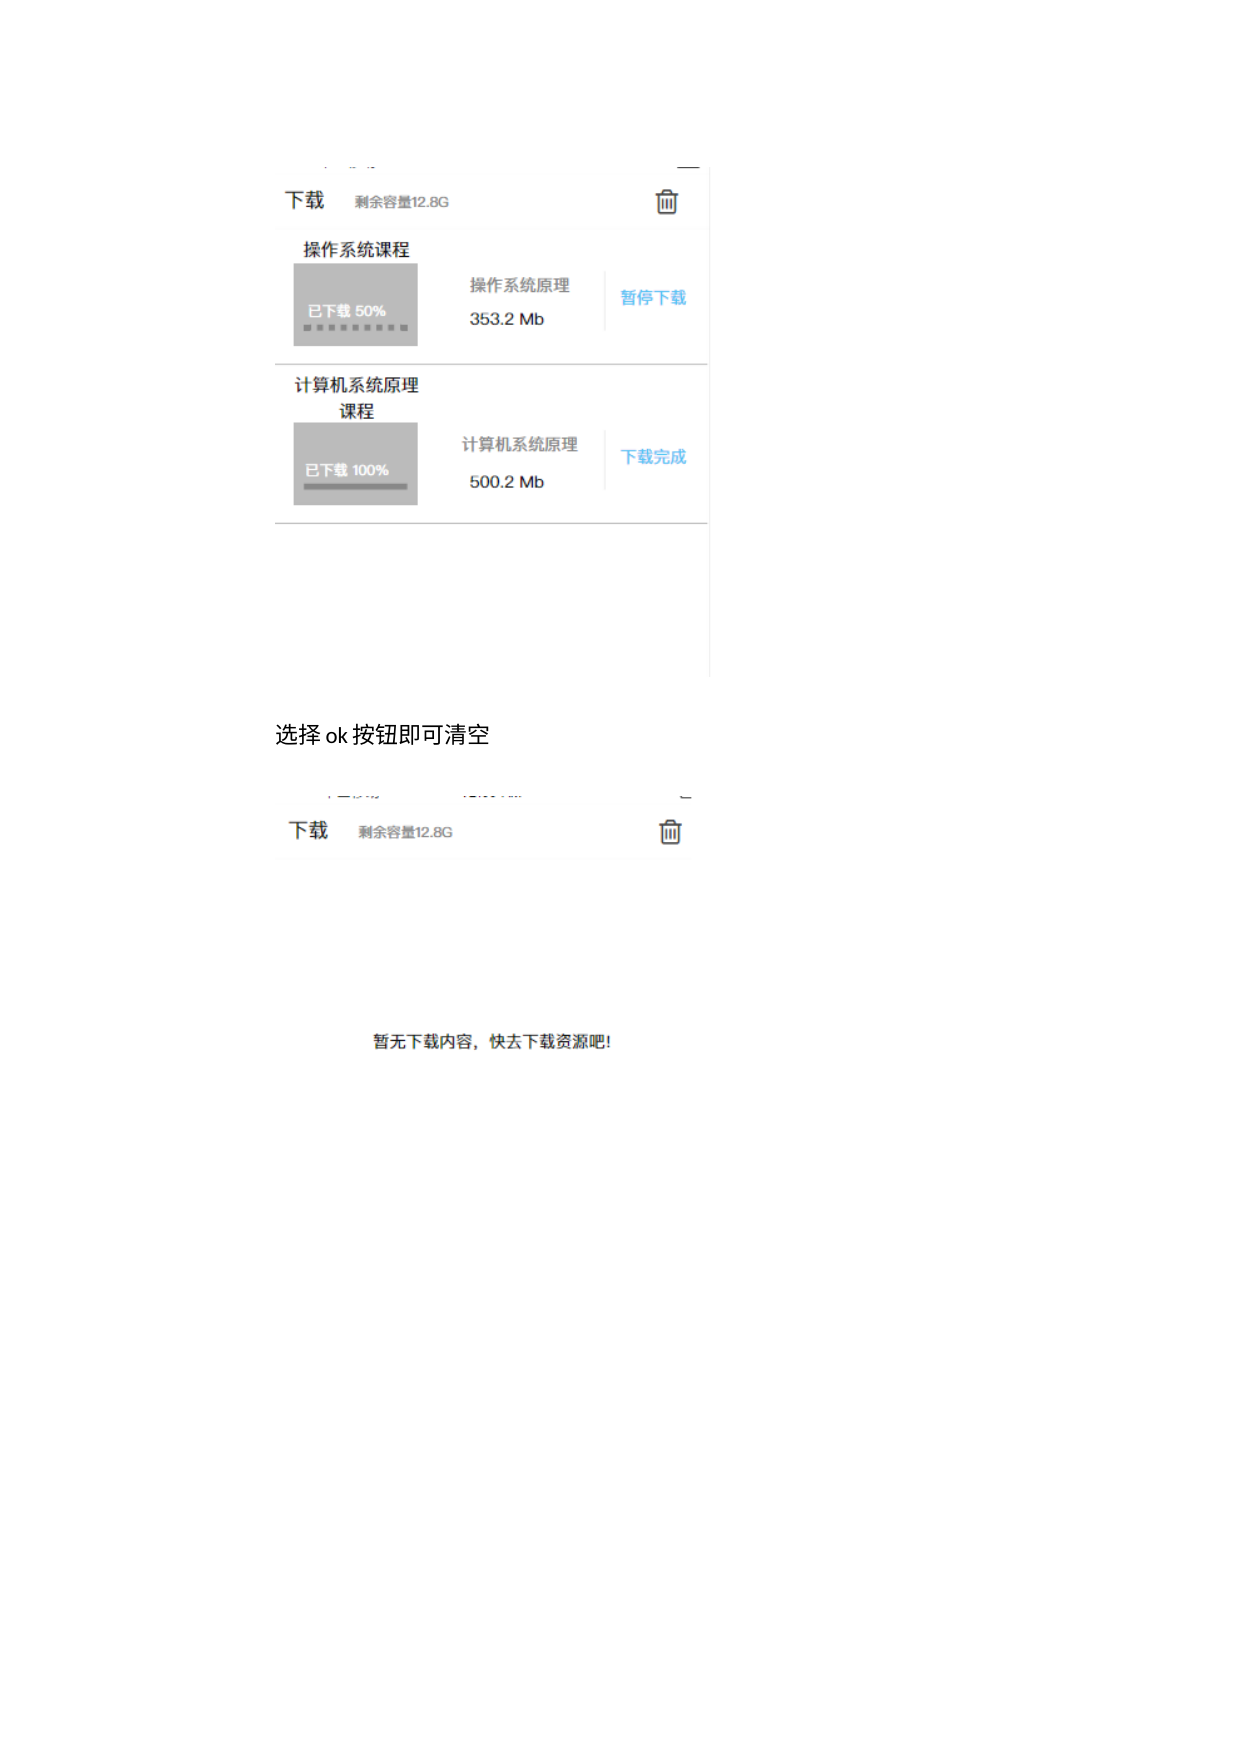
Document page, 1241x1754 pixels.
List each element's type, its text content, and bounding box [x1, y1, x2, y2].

picture [275, 796, 692, 1489]
picture [275, 167, 711, 677]
text 选择ok按钮即可清空 [231, 701, 1053, 766]
